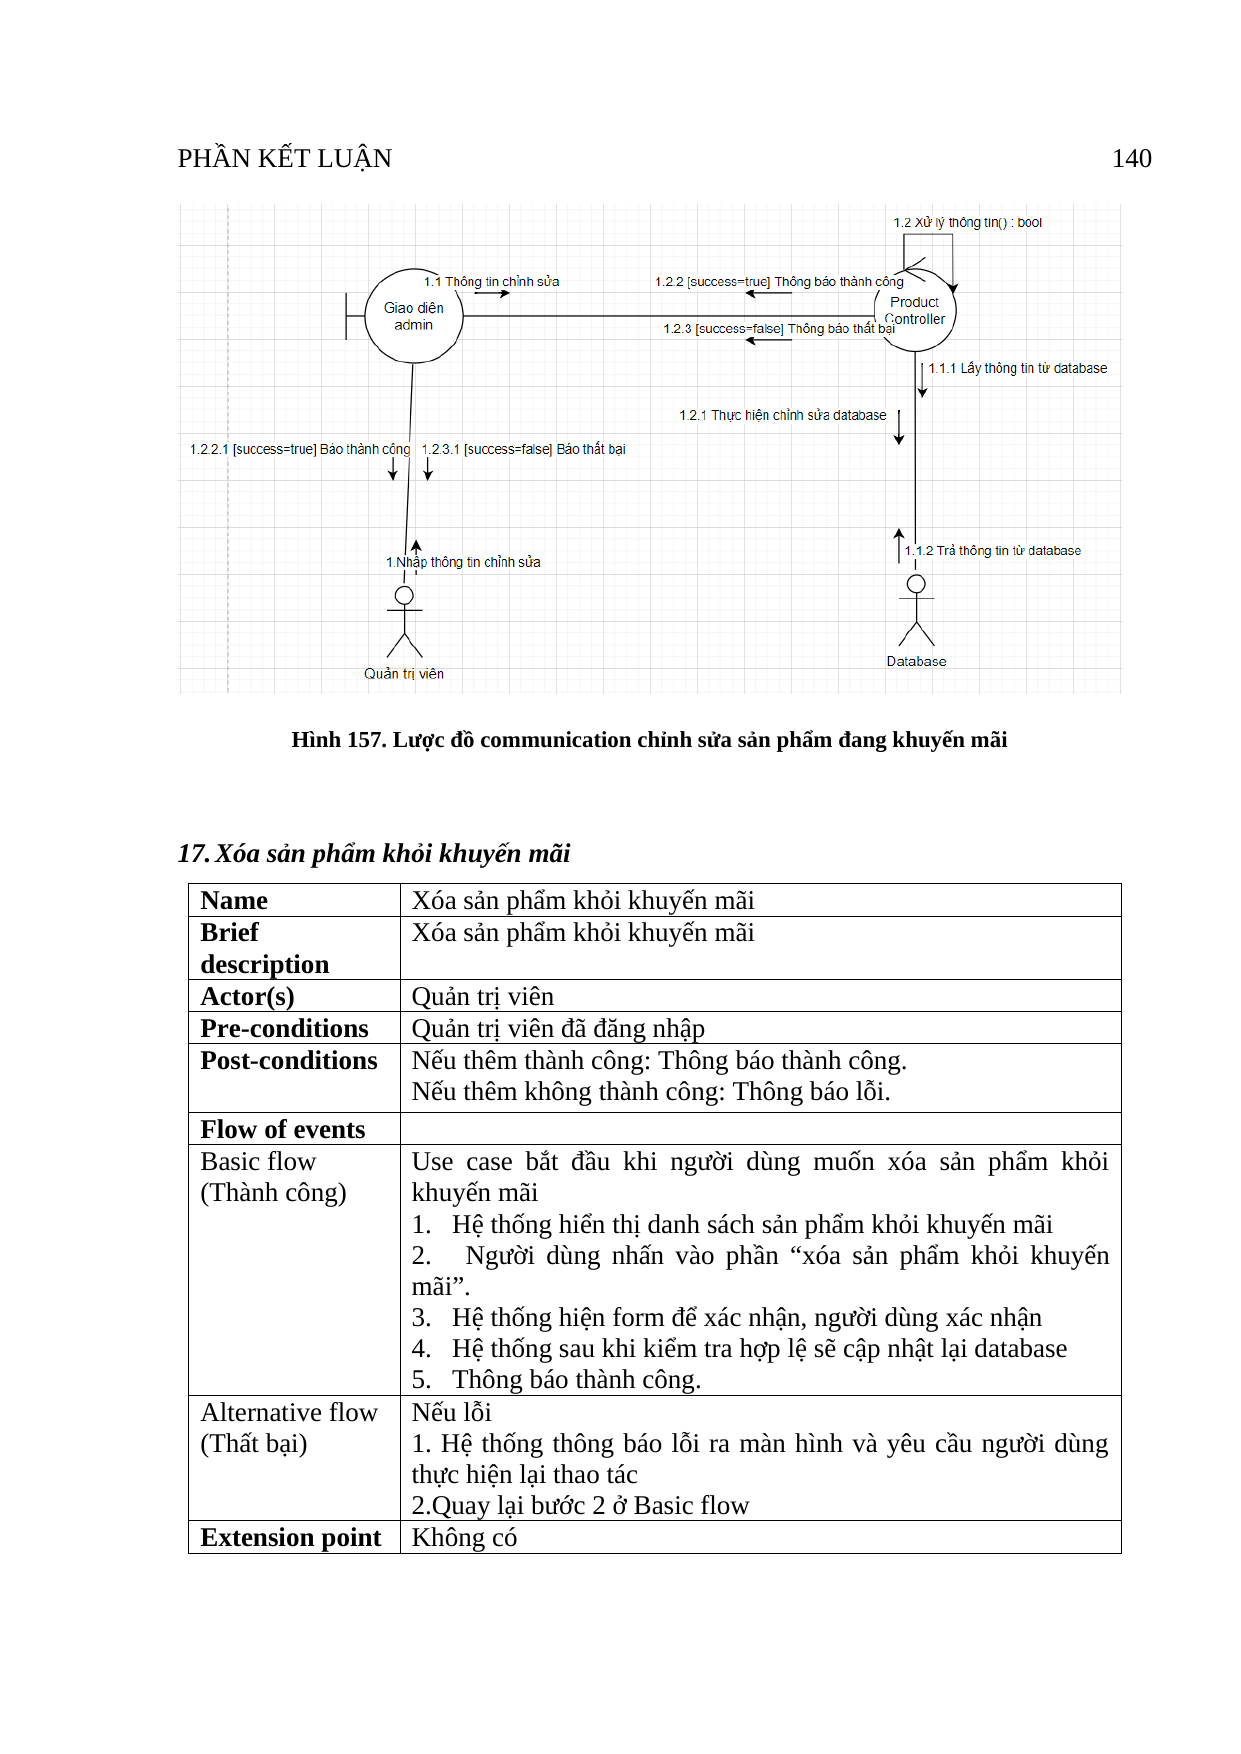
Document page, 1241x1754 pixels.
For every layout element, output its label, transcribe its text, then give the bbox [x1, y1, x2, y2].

table_cell Alternative flow (Thất bại) [189, 1396, 400, 1520]
table_header Name [189, 884, 400, 916]
table_cell Xóa sản phẩm khỏi khuyến mãi [401, 917, 1121, 979]
table_cell [401, 1113, 1121, 1144]
picture [177, 204, 1123, 694]
subtitle Xóa sản phẩm khỏi khuyến mãi [177, 837, 1122, 868]
table_cell Use case bắt đầu khi người dùng muốn xóa sản phẩm khỏi khuyến mãi 1. Hệ thống hiển thị danh sách sản phẩm khỏi khuyến mãi 2. Người dùng nhấn vào phần “xóa sản phẩm khỏi khuyến mãi”. 3. Hệ thống hiện form để xác nhận, người dùng xác nhận 4. Hệ thống sau khi kiểm tra hợp lệ sẽ cập nhật lại database 5. Thông báo thành công. [401, 1145, 1121, 1394]
table_cell Basic flow (Thành công) [189, 1145, 400, 1394]
table_cell Nếu lỗi 1. Hệ thống thông báo lỗi ra màn hình và yêu cầu người dùng thực hiện lại thao tác 2.Quay lại bước 2 ở Basic flow [401, 1396, 1121, 1520]
table_cell Extension point [189, 1521, 400, 1552]
table_cell Flow of events [189, 1113, 400, 1144]
table_cell Nếu thêm thành công: Thông báo thành công. Nếu thêm không thành công: Thông báo lỗi. [401, 1044, 1121, 1112]
table_cell Pre-conditions [189, 1012, 400, 1043]
table_cell Actor(s) [189, 980, 400, 1011]
table_cell Brief description [189, 917, 400, 979]
table_header Xóa sản phẩm khỏi khuyến mãi [401, 884, 1121, 916]
table_cell Post-conditions [189, 1044, 400, 1112]
table_cell Không có [401, 1521, 1121, 1552]
table_cell Quản trị viên [401, 980, 1121, 1011]
table_cell Quản trị viên đã đăng nhập [401, 1012, 1121, 1043]
